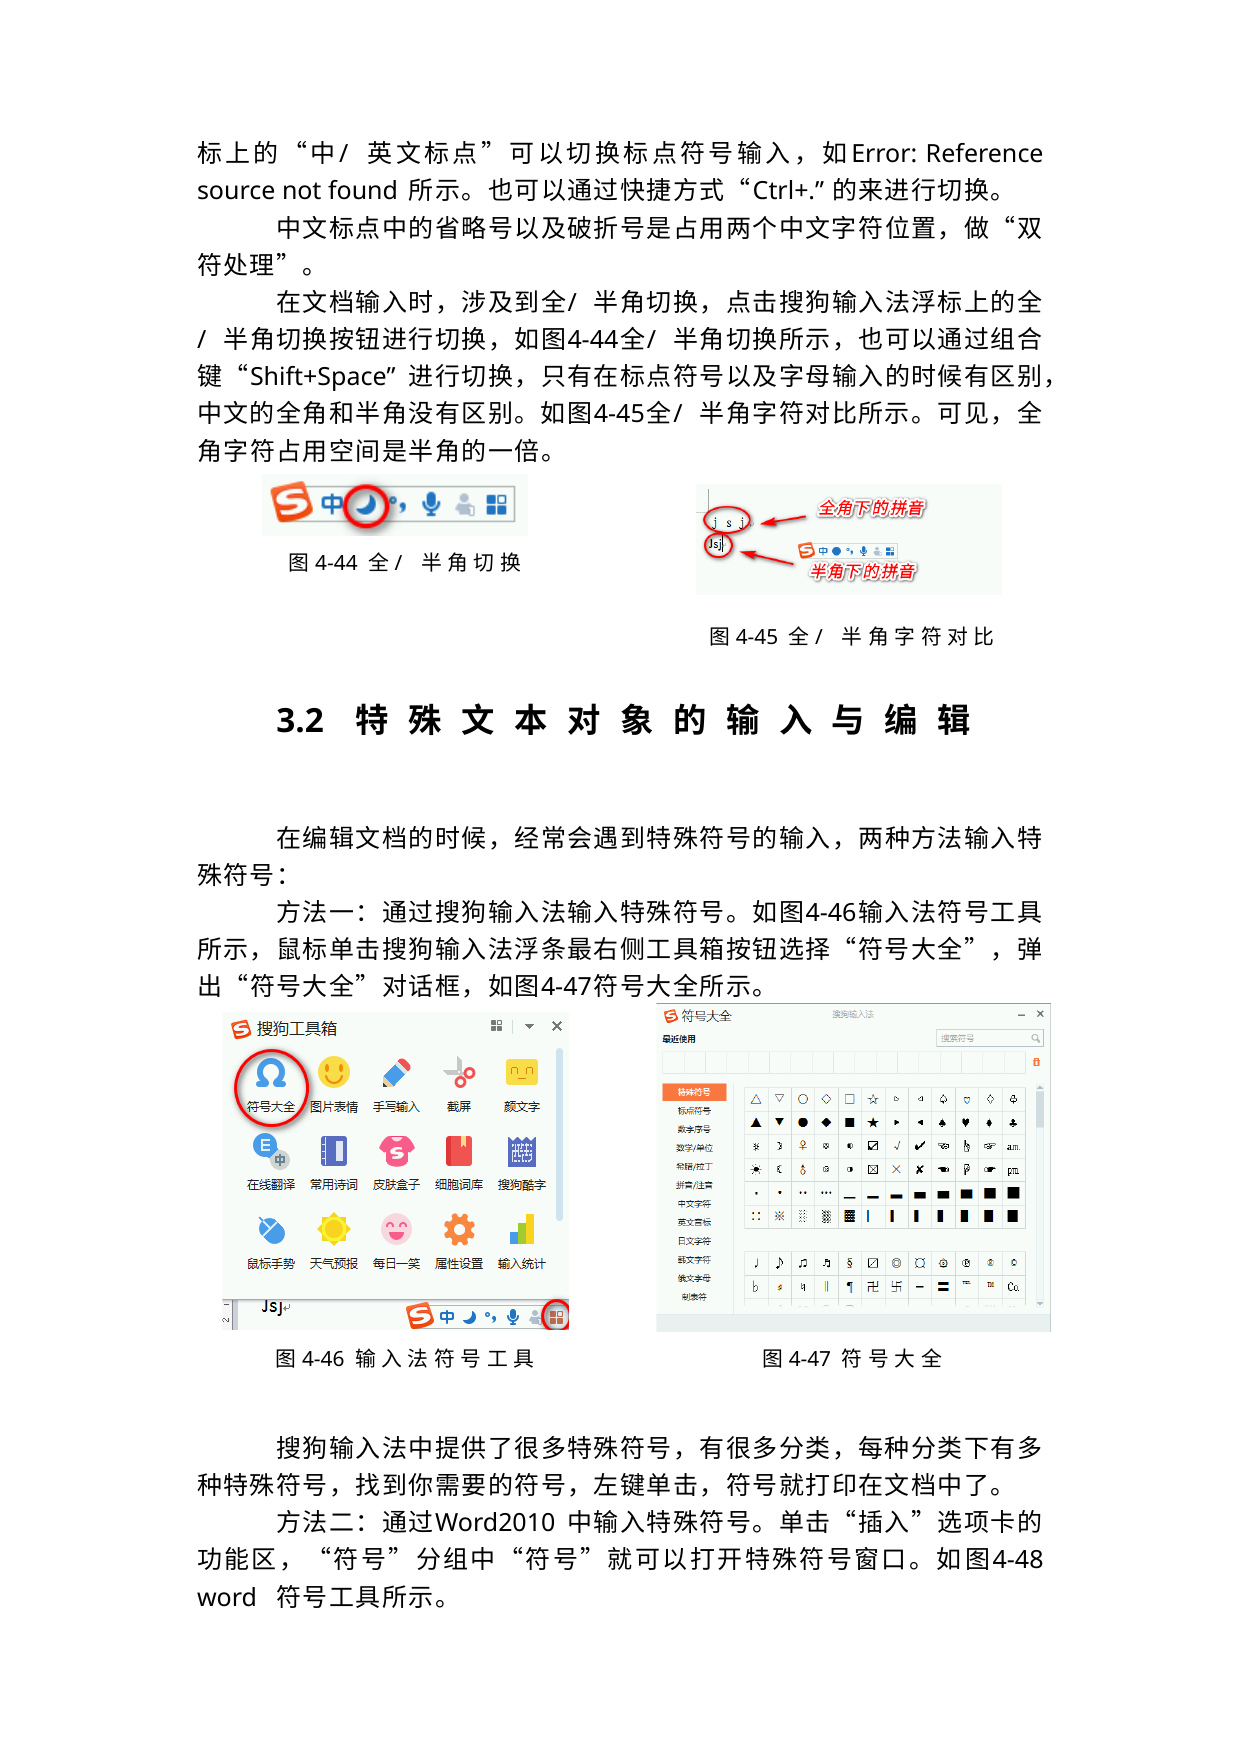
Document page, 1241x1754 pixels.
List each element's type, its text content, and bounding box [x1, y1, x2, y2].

picture [262, 474, 528, 536]
text 方法一：通过搜狗输入法输入特殊符号。如图4-46输入法符号工具所示，鼠标单击搜狗输入法浮条最右侧工具箱按钮选择“符号大全”，弹出“符号大全”对话框，如图4-47符号大全所示。 [197, 892, 1043, 1004]
table_header 图4-47符号大全 [630, 1004, 1074, 1391]
picture [222, 1012, 569, 1330]
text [197, 133, 1043, 208]
subtitle 3.2 特殊文本对象的输入与编辑 [197, 681, 1043, 755]
text 搜狗输入法中提供了很多特殊符号，有很多分类，每种分类下有多种特殊符号，找到你需要的符号，左键单击，符号就打印在文档中了。 [197, 1428, 1043, 1502]
picture [695, 484, 1002, 595]
text 中文标点中的省略号以及破折号是占用两个中文字符位置，做“双符处理”。 [197, 208, 1043, 282]
table_header 图4-44全/半角切换 [186, 468, 630, 654]
table_header 图4-45全/半角字符对比 [630, 468, 1074, 654]
text 在编辑文档的时候，经常会遇到特殊符号的输入，两种方法输入特殊符号： [197, 818, 1043, 892]
text 方法二：通过Word2010中输入特殊符号。单击“插入”选项卡的功能区，“符号”分组中“符号”就可以打开特殊符号窗口。如图4-48 word符号工具所示。 [197, 1502, 1043, 1614]
text 在文档输入时，涉及到全/半角切换，点击搜狗输入法浮标上的全/半角切换按钮进行切换，如图4-44全/半角切换所示，也可以通过组合键“Shift+Space”进行切换，只有在标点符号以及字母输入的时候有区别，中文的全角和半角没有区别。如图4-45全/半角字符对比所示。可见，全角字符占用空间是半角的一倍。 [197, 282, 1043, 468]
table_header 图4-46输入法符号工具 [186, 1004, 630, 1391]
picture [656, 1003, 1051, 1332]
